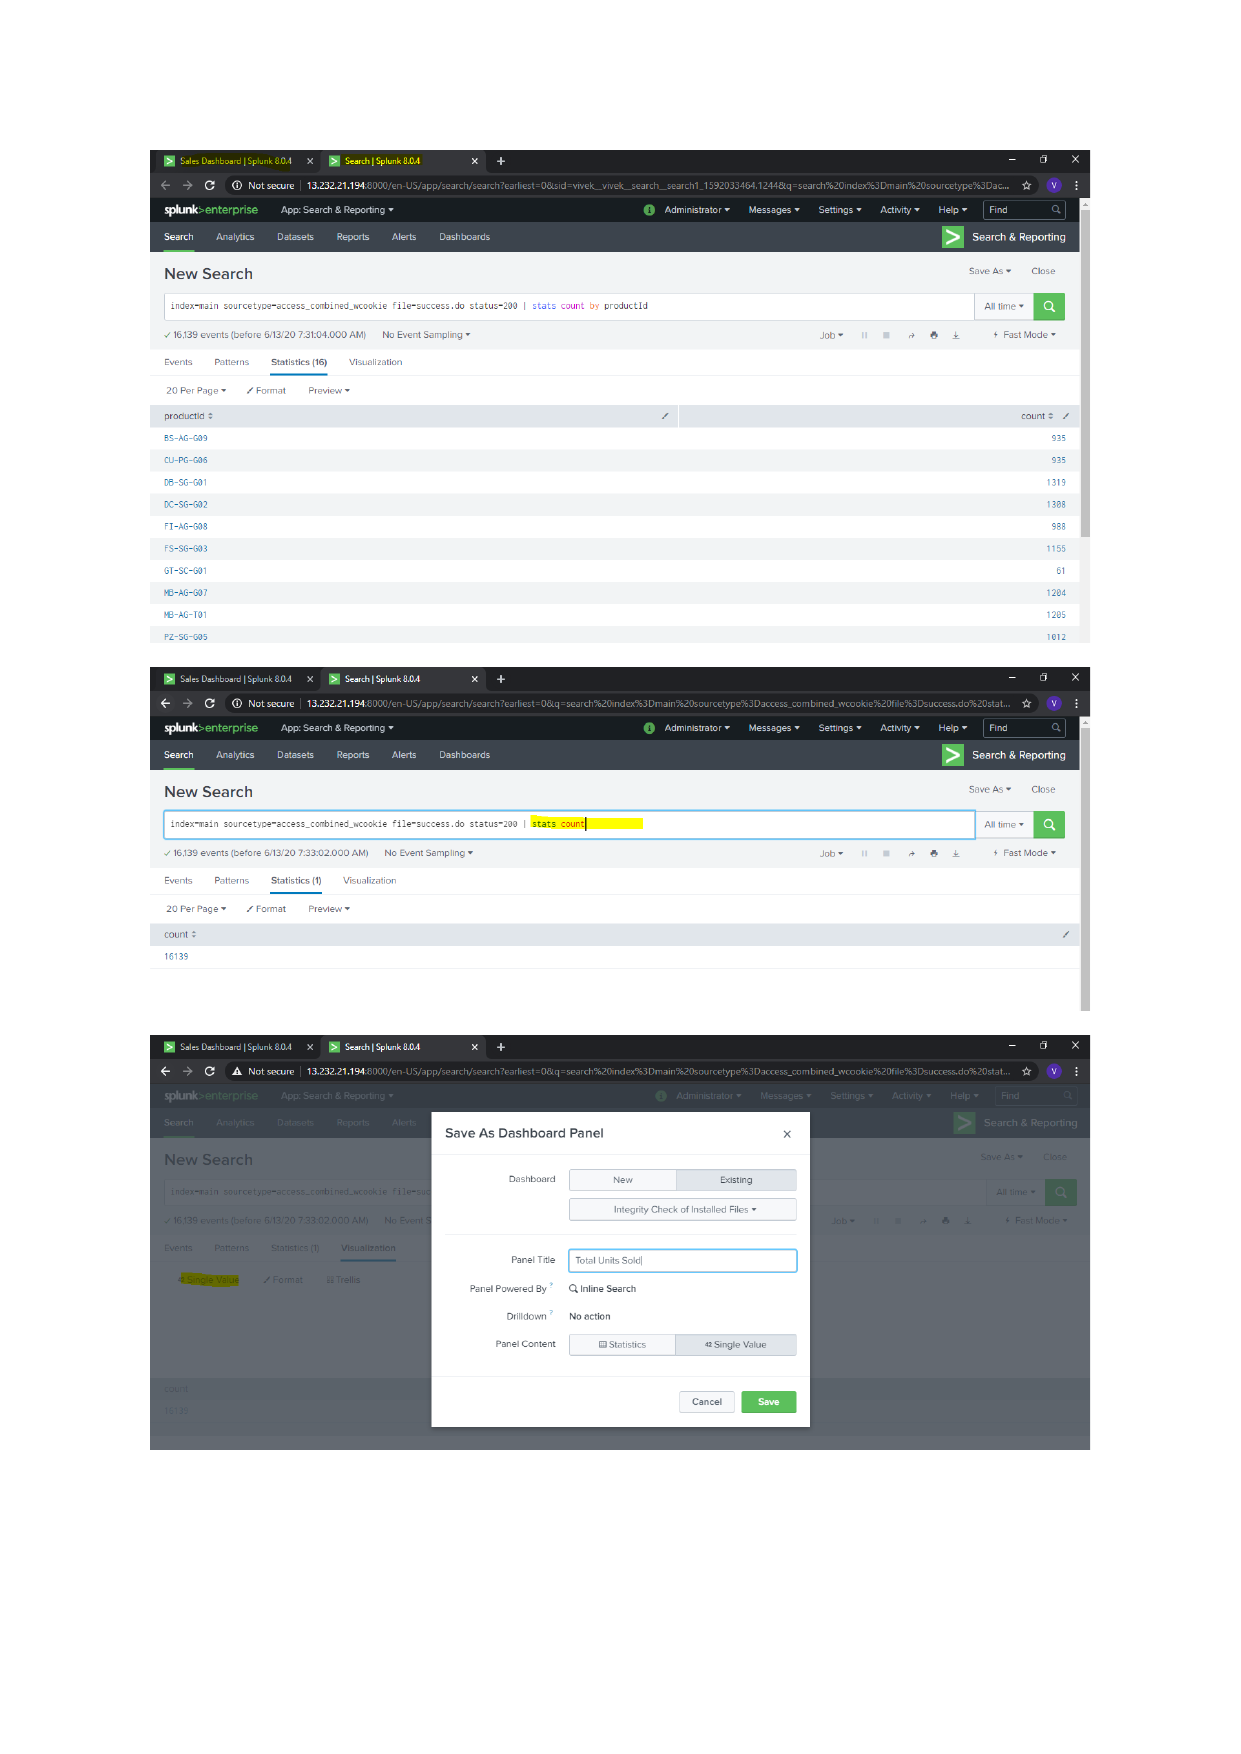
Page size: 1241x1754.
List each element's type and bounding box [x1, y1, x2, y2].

picture [150, 667, 1091, 1011]
picture [150, 1035, 1091, 1450]
picture [150, 150, 1091, 643]
